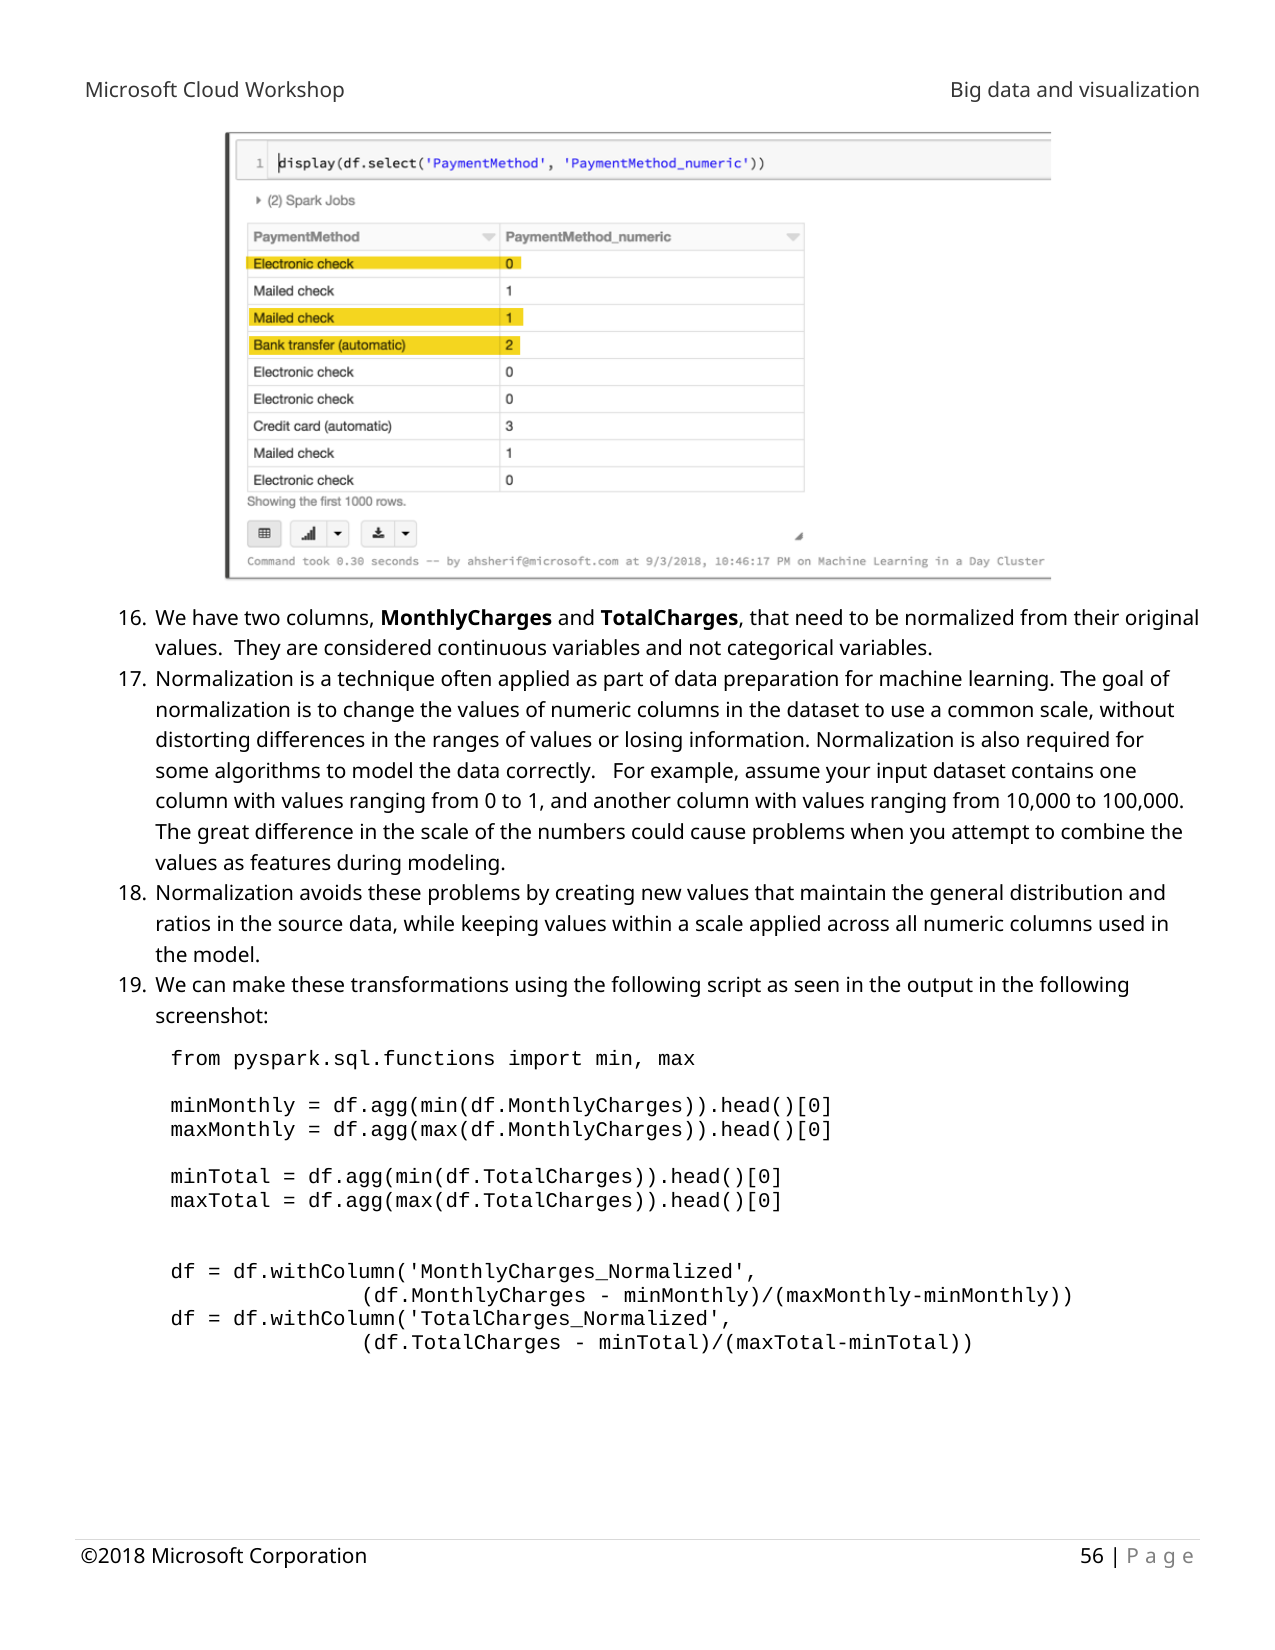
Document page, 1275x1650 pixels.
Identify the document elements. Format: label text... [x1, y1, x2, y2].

text minMonthly = df.agg(min(df.MonthlyCharges)).head()[0] [170, 1096, 1200, 1119]
text maxTotal = df.agg(max(df.TotalCharges)).head()[0] [170, 1190, 1200, 1214]
text df = df.withColumn('TotalCharges_Normalized', [170, 1308, 1200, 1332]
text from pyspark.sql.functions import min, max [170, 1048, 1200, 1072]
text maxMonthly = df.agg(max(df.MonthlyCharges)).head()[0] [170, 1119, 1200, 1143]
text (df.MonthlyCharges - minMonthly)/(maxMonthly-minMonthly)) [170, 1285, 1200, 1308]
list We can make these transformations using the following script as seen in the output in the following screenshot: [118, 970, 1200, 1029]
text (df.TotalCharges - minTotal)/(maxTotal-minTotal)) [170, 1332, 1200, 1356]
list We have two columns, MonthlyCharges and TotalCharges, that need to be normalized from their original values. They are considered continuous variables and not categorical variables. [118, 603, 1200, 662]
list Normalization avoids these problems by creating new values that maintain the general distribution and ratios in the source data, while keeping values within a scale applied across all numeric columns used in the model. [118, 878, 1200, 968]
text minTotal = df.agg(min(df.TotalCharges)).head()[0] [170, 1166, 1200, 1190]
picture [223, 131, 1052, 584]
list Normalization is a technique often applied as part of data preparation for machine learning. The goal of normalization is to change the values of numeric columns in the dataset to use a common scale, without distorting differences in the ranges of values or losing information. Normalization is also required for some algorithms to model the data correctly. For example, assume your input dataset contains one column with values ranging from 0 to 1, and another column with values ranging from 10,000 to 100,000. The great difference in the scale of the numbers could cause problems when you attempt to combine the values as features during modeling. [118, 664, 1200, 876]
text df = df.withColumn('MonthlyCharges_Normalized', [170, 1261, 1200, 1285]
